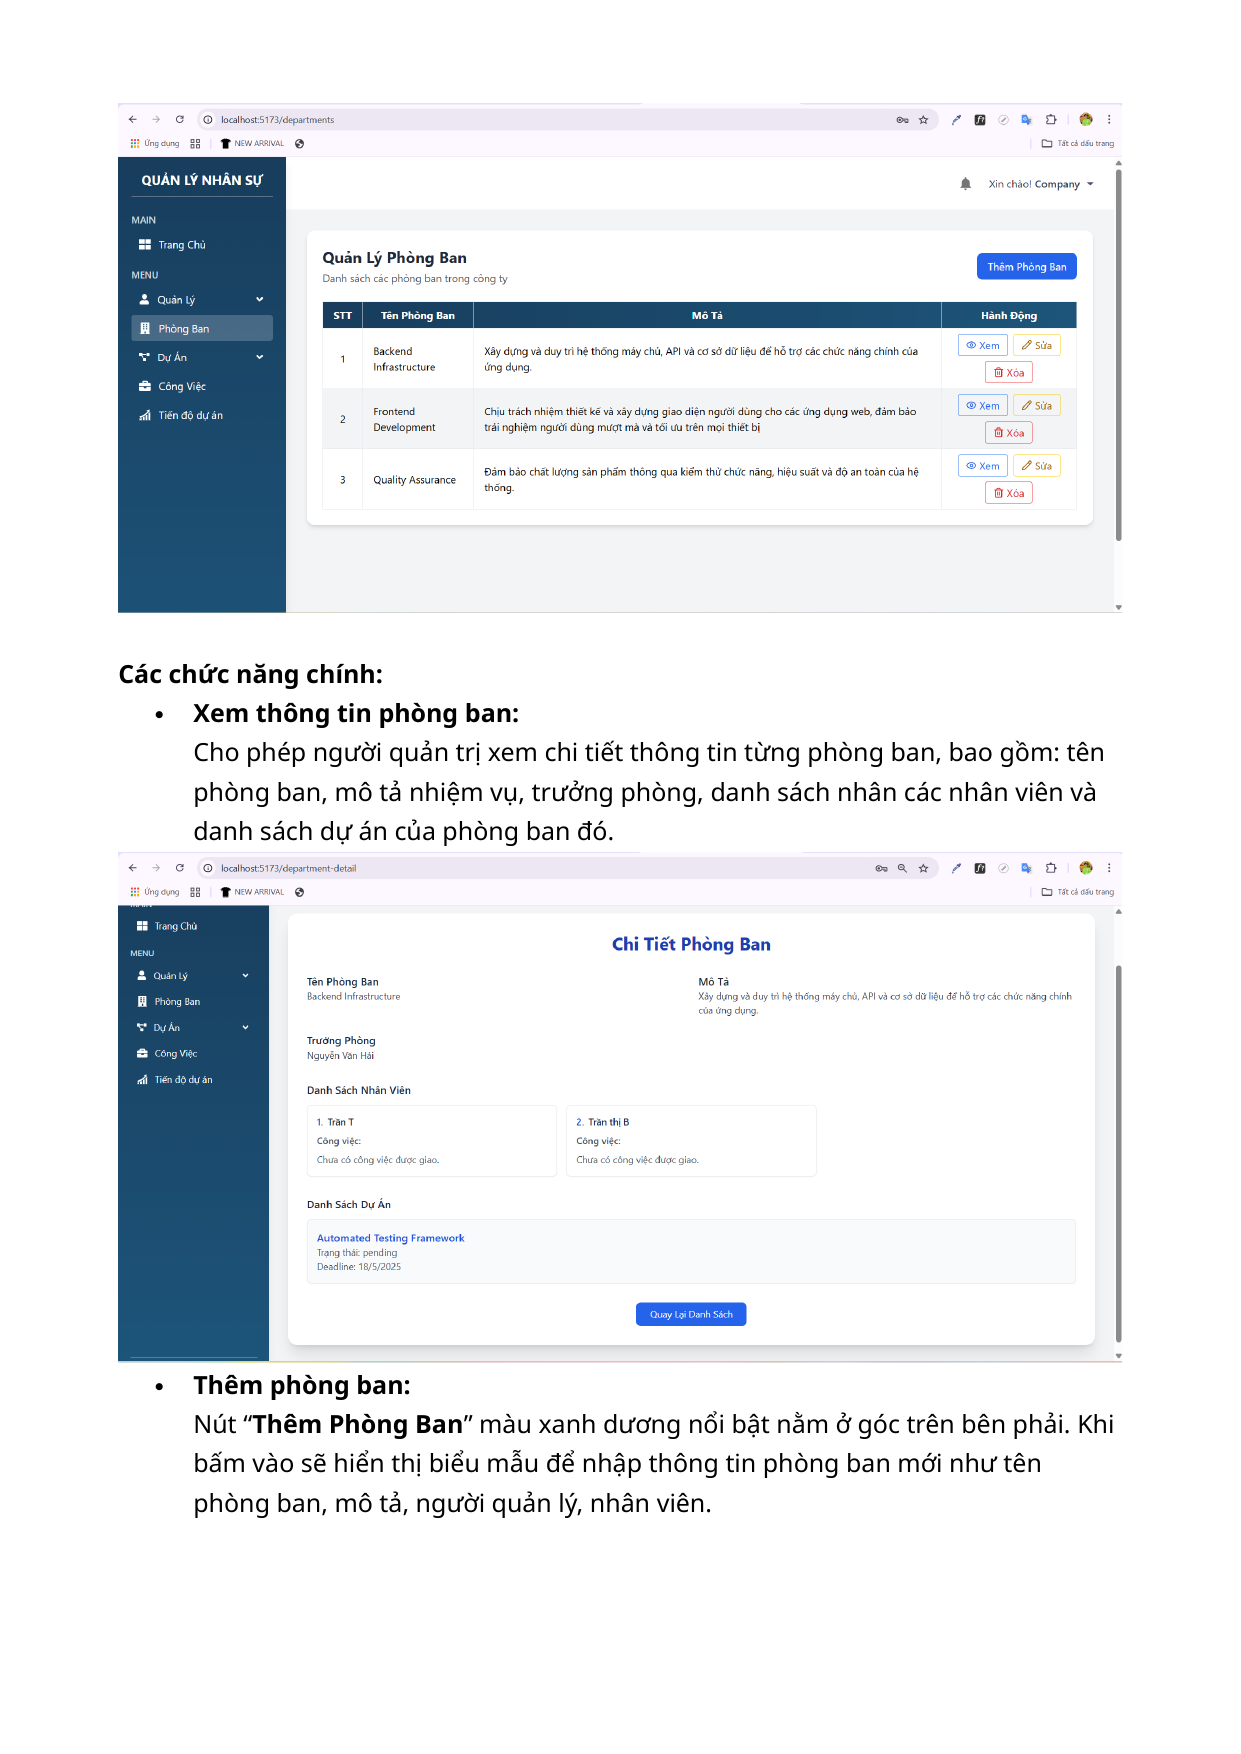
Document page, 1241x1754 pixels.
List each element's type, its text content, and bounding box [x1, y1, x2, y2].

picture [118, 852, 1123, 1363]
list Xem thông tin phòng ban: Cho phép người quản trị xem chi tiết thông tin từng phòng ban, bao gồm: tên phòng ban, mô tả nhiệm vụ, trưởng phòng, danh sách nhân các nhân viên và danh sách dự án của phòng ban đó. [156, 696, 1122, 847]
picture [118, 103, 1123, 613]
text Các chức năng chính: [118, 657, 1122, 691]
list Thêm phòng ban: Nút “Thêm Phòng Ban” màu xanh dương nổi bật nằm ở góc trên bên phải. Khi bấm vào sẽ hiển thị biểu mẫu để nhập thông tin phòng ban mới như tên phòng ban, mô tả, người quản lý, nhân viên. [156, 1368, 1122, 1519]
